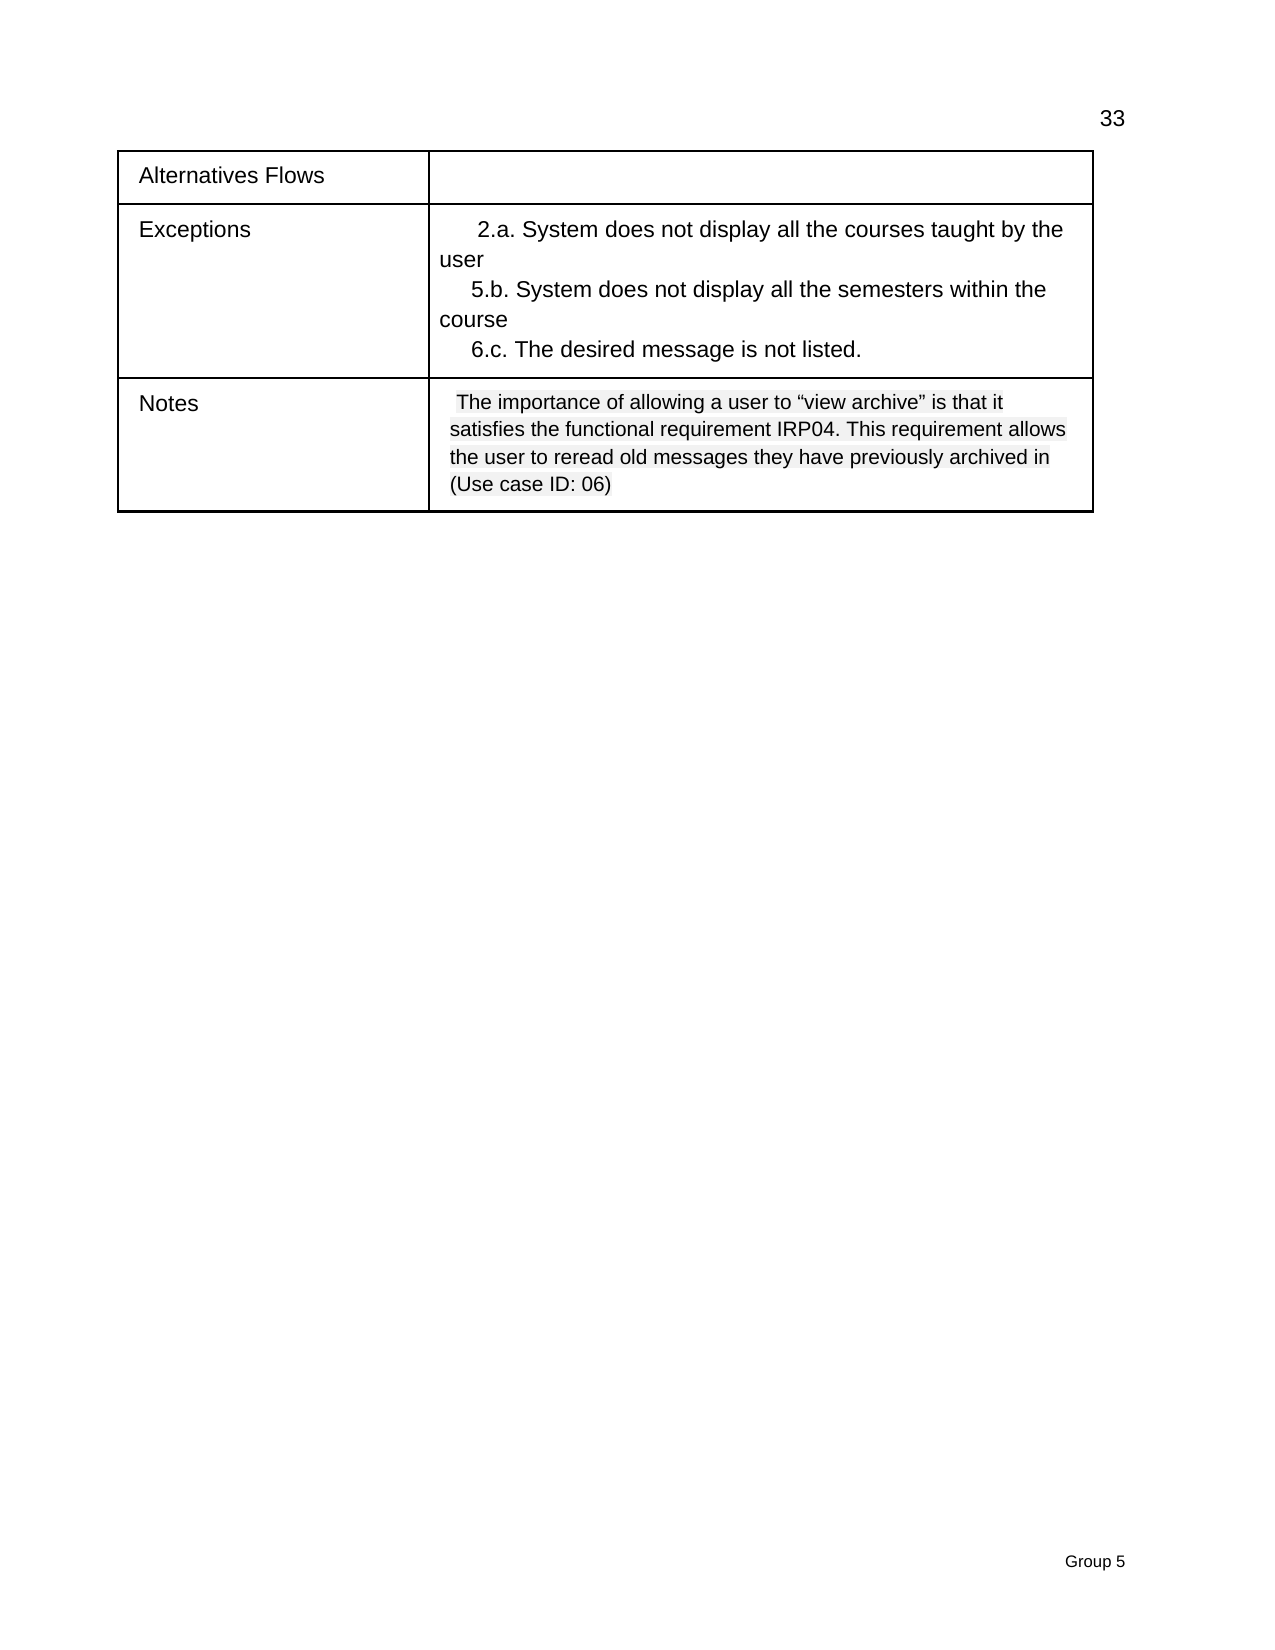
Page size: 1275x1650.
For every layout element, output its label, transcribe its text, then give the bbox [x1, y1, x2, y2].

table_cell Exceptions [119, 205, 428, 377]
table_cell 2.a. System does not display all the courses taught by the user 5.b. System does not display all the semesters within the course 6.c. The desired message is not listed. [430, 205, 1092, 377]
table_cell Alternatives Flows [119, 152, 428, 203]
table_cell [430, 152, 1092, 203]
table_cell Notes [119, 379, 428, 510]
table_cell The importance of allowing a user to “view archive” is that it satisfies the functional requirement IRP04. This requirement allows the user to reread old messages they have previously archived in (Use case ID: 06) [430, 379, 1092, 510]
